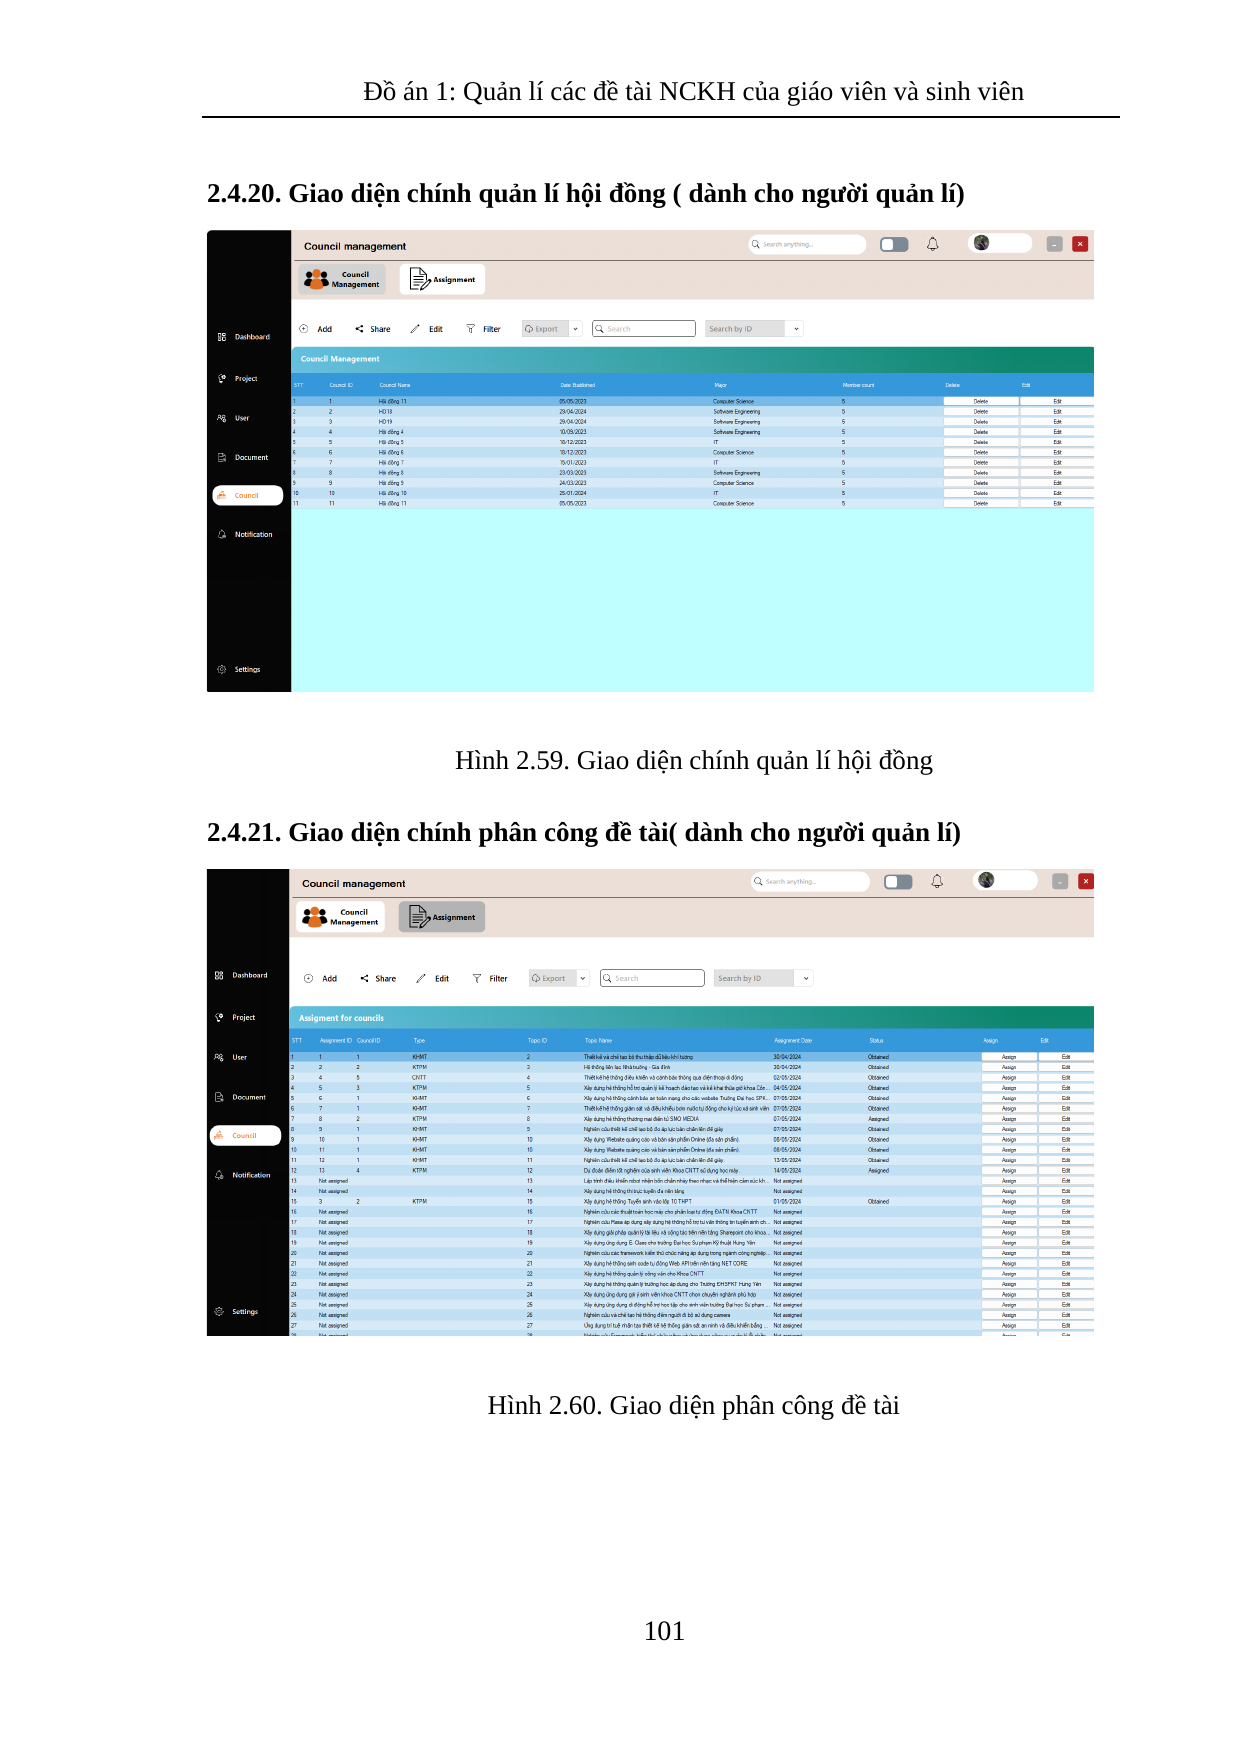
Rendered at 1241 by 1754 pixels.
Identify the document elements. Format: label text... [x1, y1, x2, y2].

subtitle 2.4.21. Giao diện chính phân công đề tài( dành cho người quản lí) [207, 816, 1122, 847]
text Hình 2.60. Giao diện phân công đề tài [207, 1389, 1122, 1420]
subtitle 2.4.20. Giao diện chính quản lí hội đồng ( dành cho người quản lí) [207, 177, 1122, 208]
text Hình 2.59. Giao diện chính quản lí hội đồng [207, 744, 1122, 776]
picture [206, 230, 1094, 692]
picture [206, 869, 1094, 1336]
